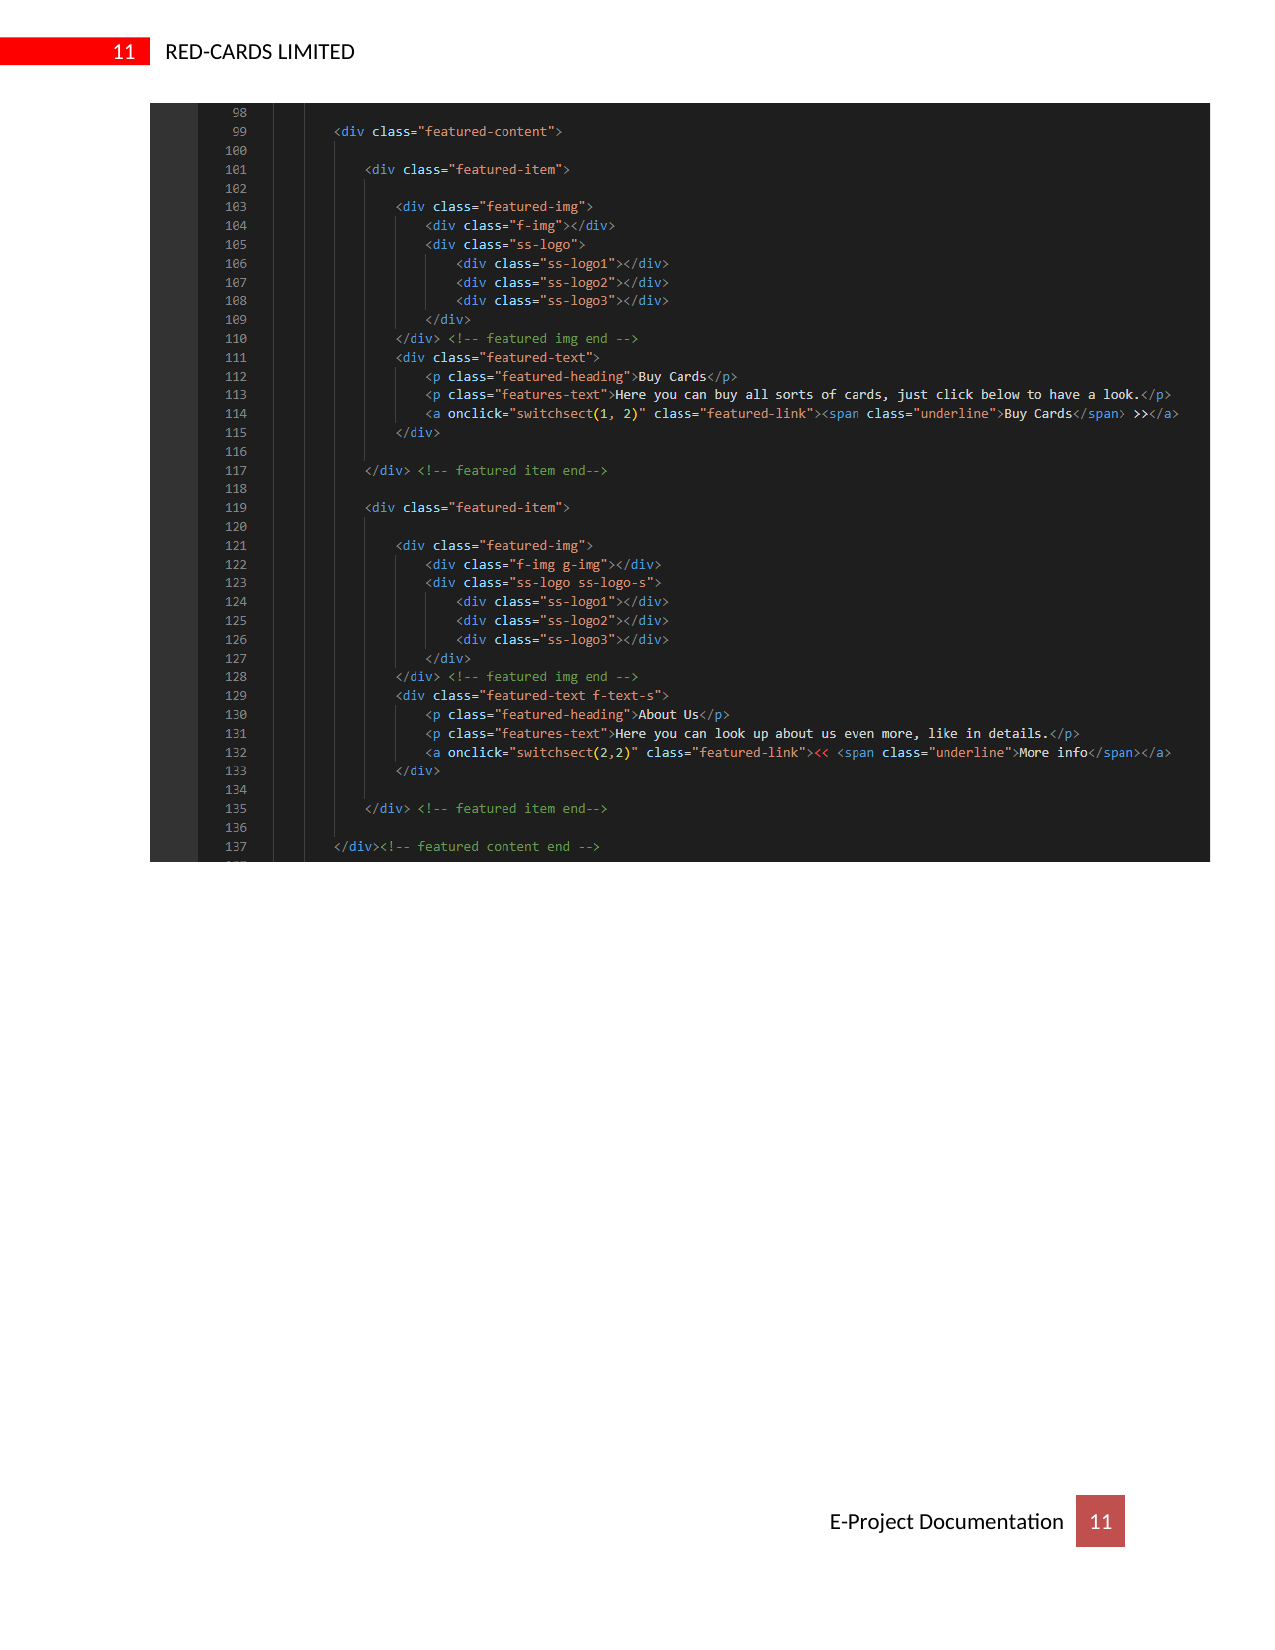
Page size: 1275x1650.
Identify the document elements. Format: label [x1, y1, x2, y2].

picture [150, 103, 1211, 862]
